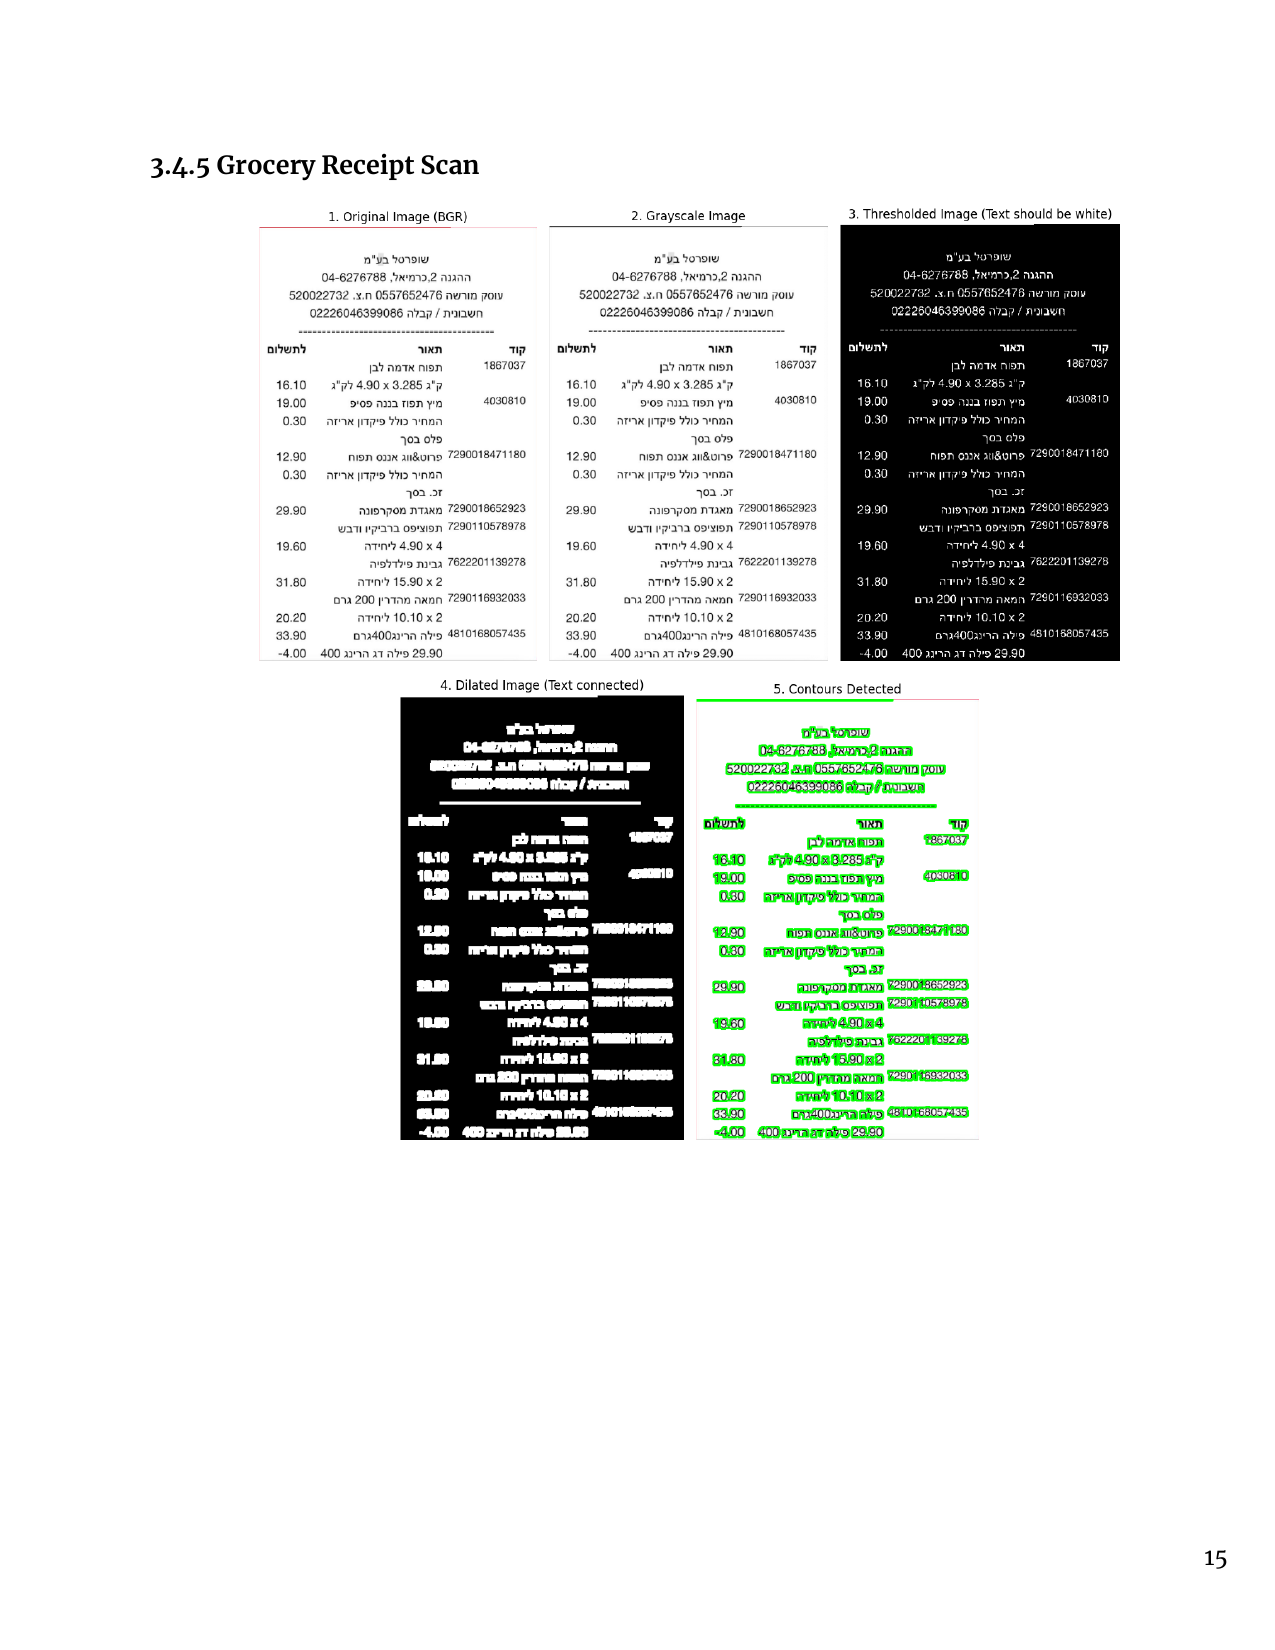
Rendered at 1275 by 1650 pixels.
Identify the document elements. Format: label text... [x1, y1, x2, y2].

picture [252, 201, 1126, 668]
subtitle 3.4.5 Grocery Receipt Scan [150, 150, 1228, 181]
picture [393, 672, 985, 1147]
